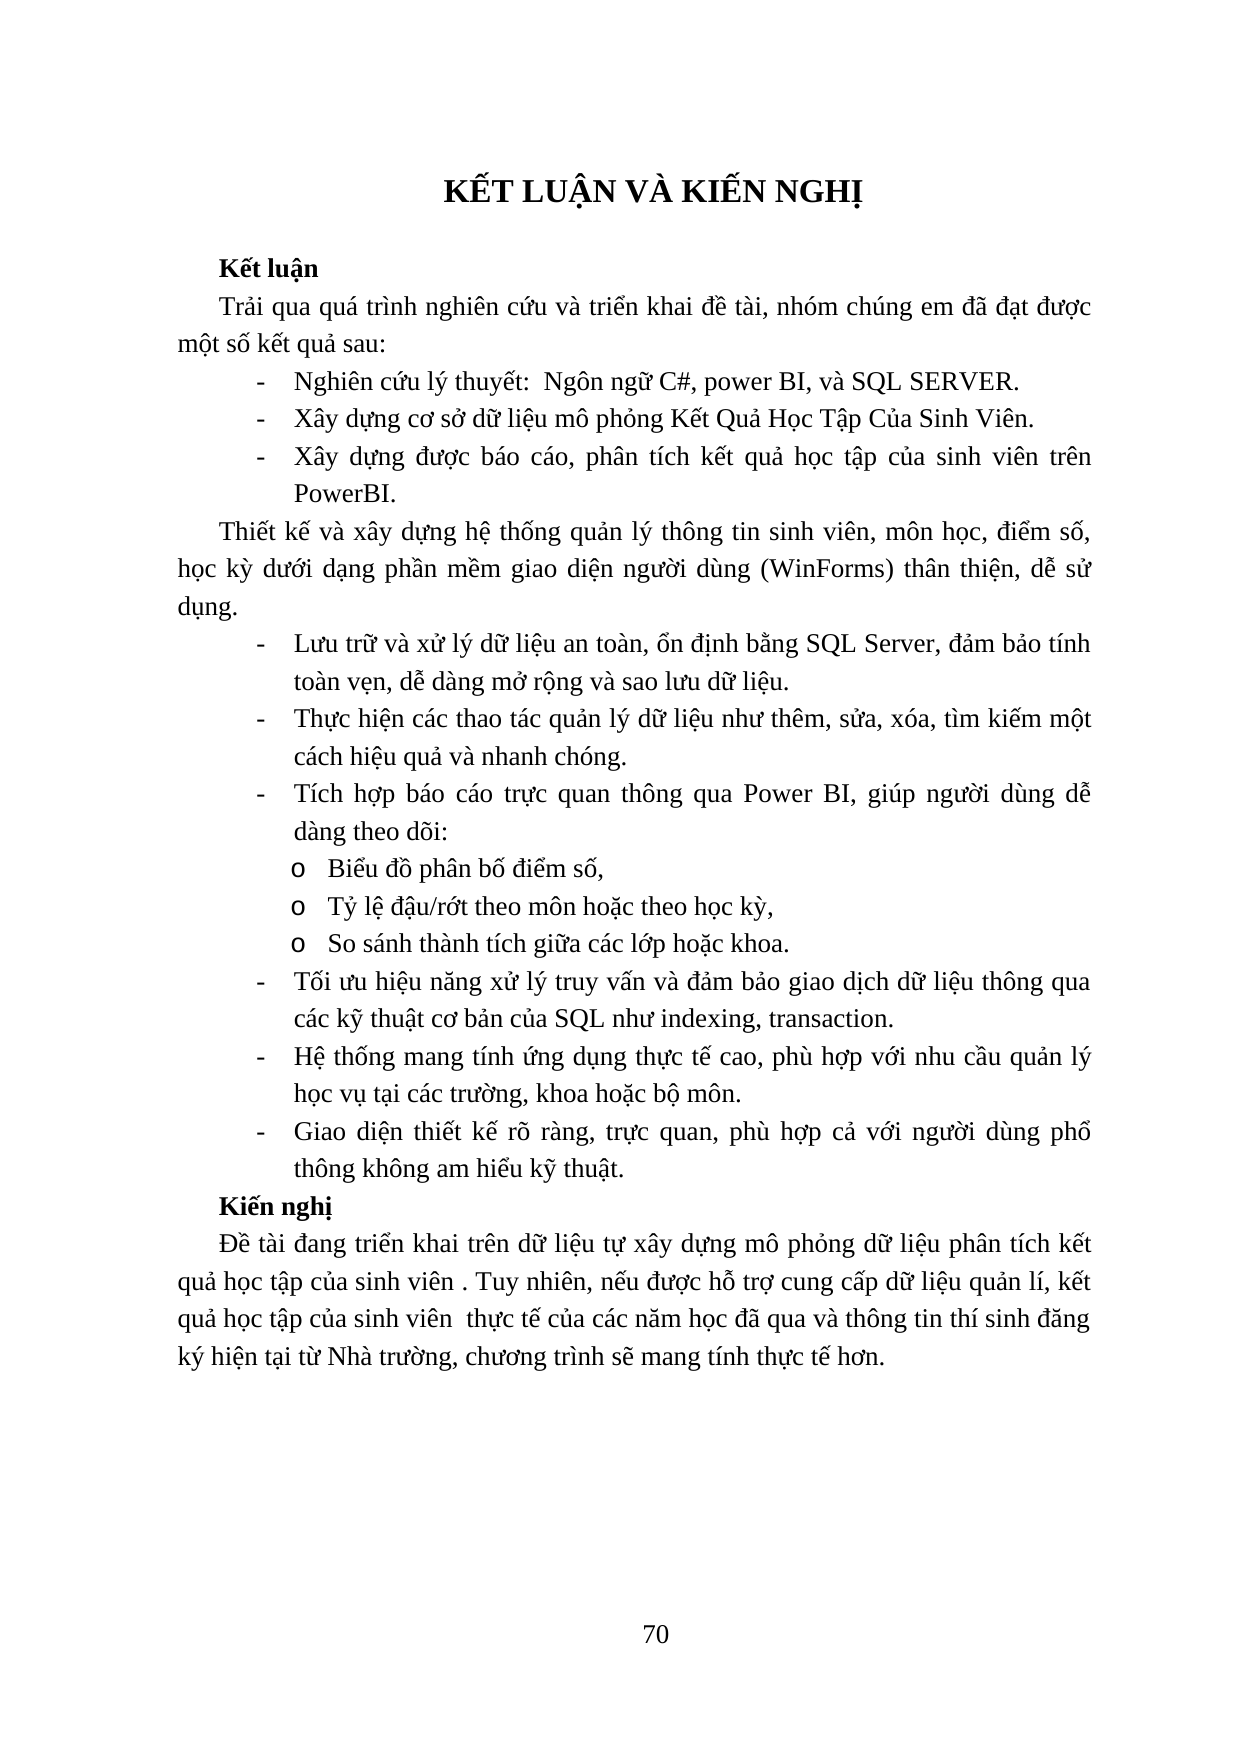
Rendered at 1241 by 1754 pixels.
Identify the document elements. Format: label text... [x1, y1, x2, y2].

list Thực hiện các thao tác quản lý dữ liệu như thêm, sửa, xóa, tìm kiếm một cách hiệu quả và nhanh chóng. [256, 698, 1092, 773]
list Hệ thống mang tính ứng dụng thực tế cao, phù hợp với nhu cầu quản lý học vụ tại các trường, khoa hoặc bộ môn. [256, 1035, 1092, 1110]
list So sánh thành tích giữa các lớp hoặc khoa. [290, 923, 1092, 960]
text Thiết kế và xây dựng hệ thống quản lý thông tin sinh viên, môn học, điểm số, học kỳ dưới dạng phần mềm giao diện người dùng (WinForms) thân thiện, dễ sử dụng. [177, 510, 1092, 623]
list Lưu trữ và xử lý dữ liệu an toàn, ổn định bằng SQL Server, đảm bảo tính toàn vẹn, dễ dàng mở rộng và sao lưu dữ liệu. [256, 623, 1092, 698]
text Đề tài đang triển khai trên dữ liệu tự xây dựng mô phỏng dữ liệu phân tích kết quả học tập của sinh viên . Tuy nhiên, nếu được hỗ trợ cung cấp dữ liệu quản lí, kết quả học tập của sinh viên thực tế của các năm học đã qua và thông tin thí sinh đăng ký hiện tại từ Nhà trường, chương trình sẽ mang tính thực tế hơn. [177, 1223, 1092, 1373]
list Tối ưu hiệu năng xử lý truy vấn và đảm bảo giao dịch dữ liệu thông qua các kỹ thuật cơ bản của SQL như indexing, transaction. [256, 960, 1092, 1035]
list Tỷ lệ đậu/rớt theo môn hoặc theo học kỳ, [290, 885, 1092, 923]
text Trải qua quá trình nghiên cứu và triển khai đề tài, nhóm chúng em đã đạt được một số kết quả sau: [177, 285, 1092, 360]
text Kiến nghị [177, 1185, 1092, 1223]
subtitle KẾT LUẬN VÀ KIẾN NGHỊ [215, 173, 1092, 210]
list Nghiên cứu lý thuyết: Ngôn ngữ C#, power BI, và SQL SERVER. [256, 360, 1092, 398]
text Kết luận [177, 248, 1092, 285]
list Xây dựng cơ sở dữ liệu mô phỏng Kết Quả Học Tập Của Sinh Viên. [256, 398, 1092, 435]
list Biểu đồ phân bố điểm số, [290, 848, 1092, 885]
list Giao diện thiết kế rõ ràng, trực quan, phù hợp cả với người dùng phổ thông không am hiểu kỹ thuật. [256, 1110, 1092, 1185]
list Tích hợp báo cáo trực quan thông qua Power BI, giúp người dùng dễ dàng theo dõi: [256, 773, 1092, 848]
list Xây dựng được báo cáo, phân tích kết quả học tập của sinh viên trên PowerBI. [256, 435, 1092, 510]
